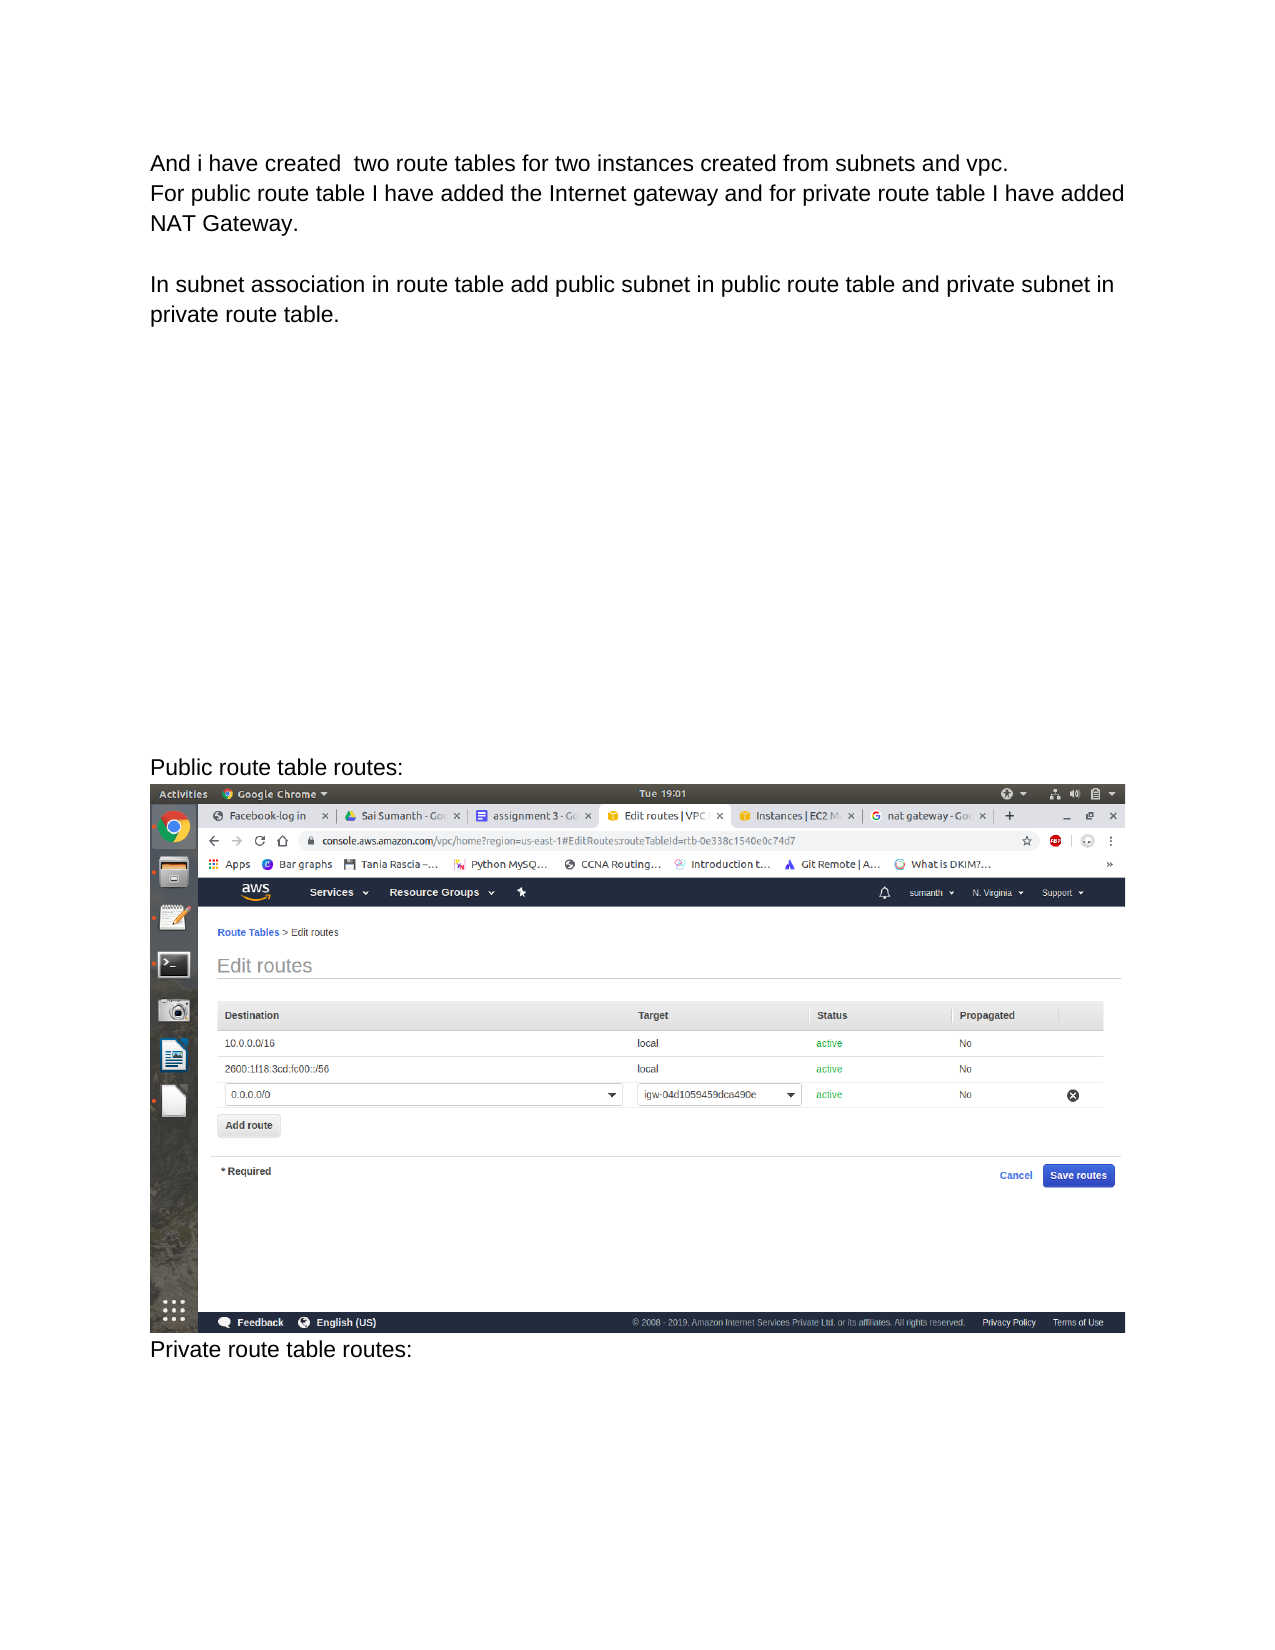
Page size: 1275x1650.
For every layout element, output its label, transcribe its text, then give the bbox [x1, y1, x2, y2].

text And i have created two route tables for two instances created from subnets and vpc. [150, 150, 1125, 176]
text Private route table routes: [150, 1336, 1125, 1362]
text In subnet association in route table add public subnet in public route table and private subnet in private route table. [150, 271, 1125, 327]
picture [150, 784, 1125, 1333]
text Public route table routes: [150, 754, 1125, 781]
text For public route table I have added the Internet gateway and for private route table I have added NAT Gateway. [150, 180, 1125, 237]
